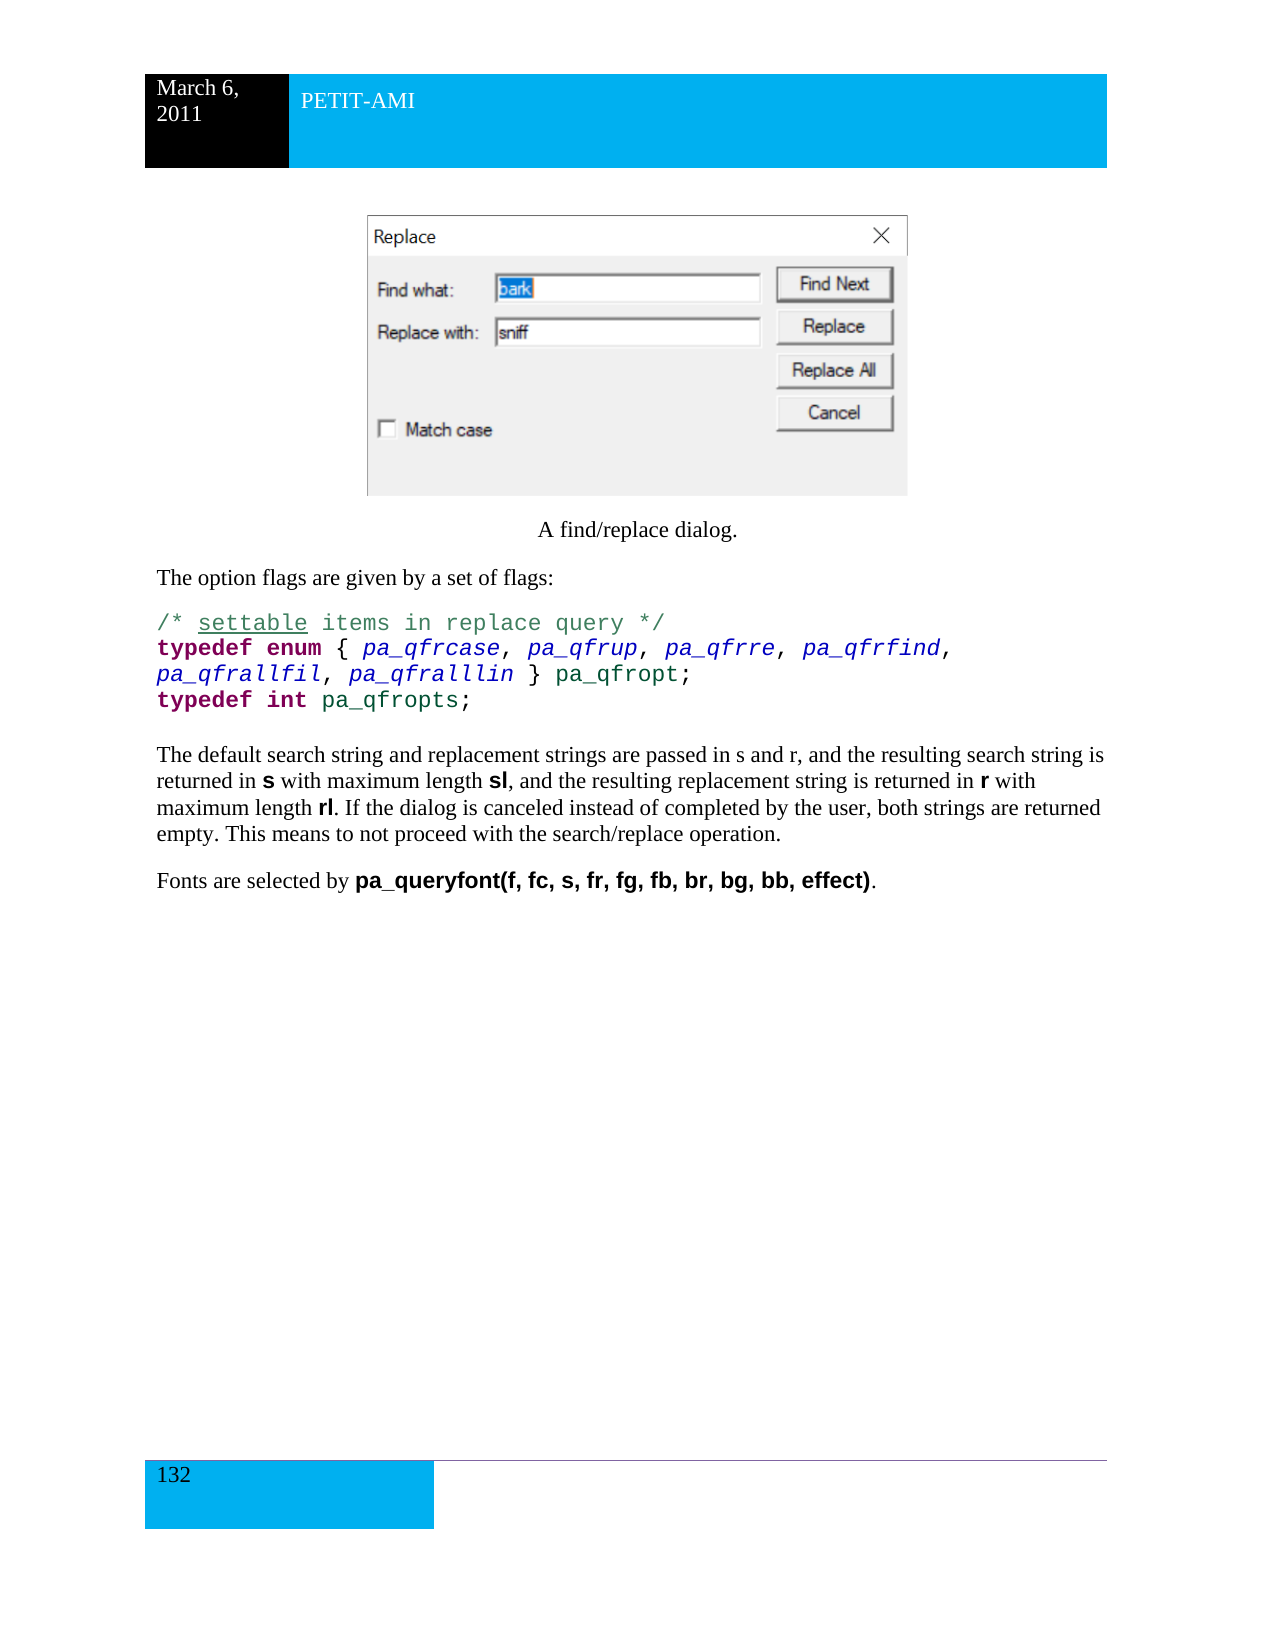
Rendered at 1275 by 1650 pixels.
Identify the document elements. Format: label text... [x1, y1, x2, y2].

text A find/replace dialog. [156, 516, 1118, 543]
text typedef int pa_qfropts; [156, 689, 1118, 714]
text The default search string and replacement strings are passed in s and r, and the resulting search string is returned in s with maximum length sl, and the resulting replacement string is returned in r with maximum length rl. If the dialog is canceled instead of completed by the user, both strings are returned empty. This means to not proceed with the search/replace operation. [156, 741, 1118, 847]
text /* settable items in replace query */ [156, 611, 1118, 637]
text The option flags are given by a set of flags: [156, 564, 1118, 590]
text Fonts are selected by pa_queryfont(f, fc, s, fr, fg, fb, br, bg, bb, effect). [156, 867, 1118, 894]
text typedef enum { pa_qfrcase, pa_qfrup, pa_qfrre, pa_qfrfind, pa_qfrallfil, pa_qfralllin } pa_qfropt; [156, 637, 1118, 689]
picture [367, 215, 908, 496]
